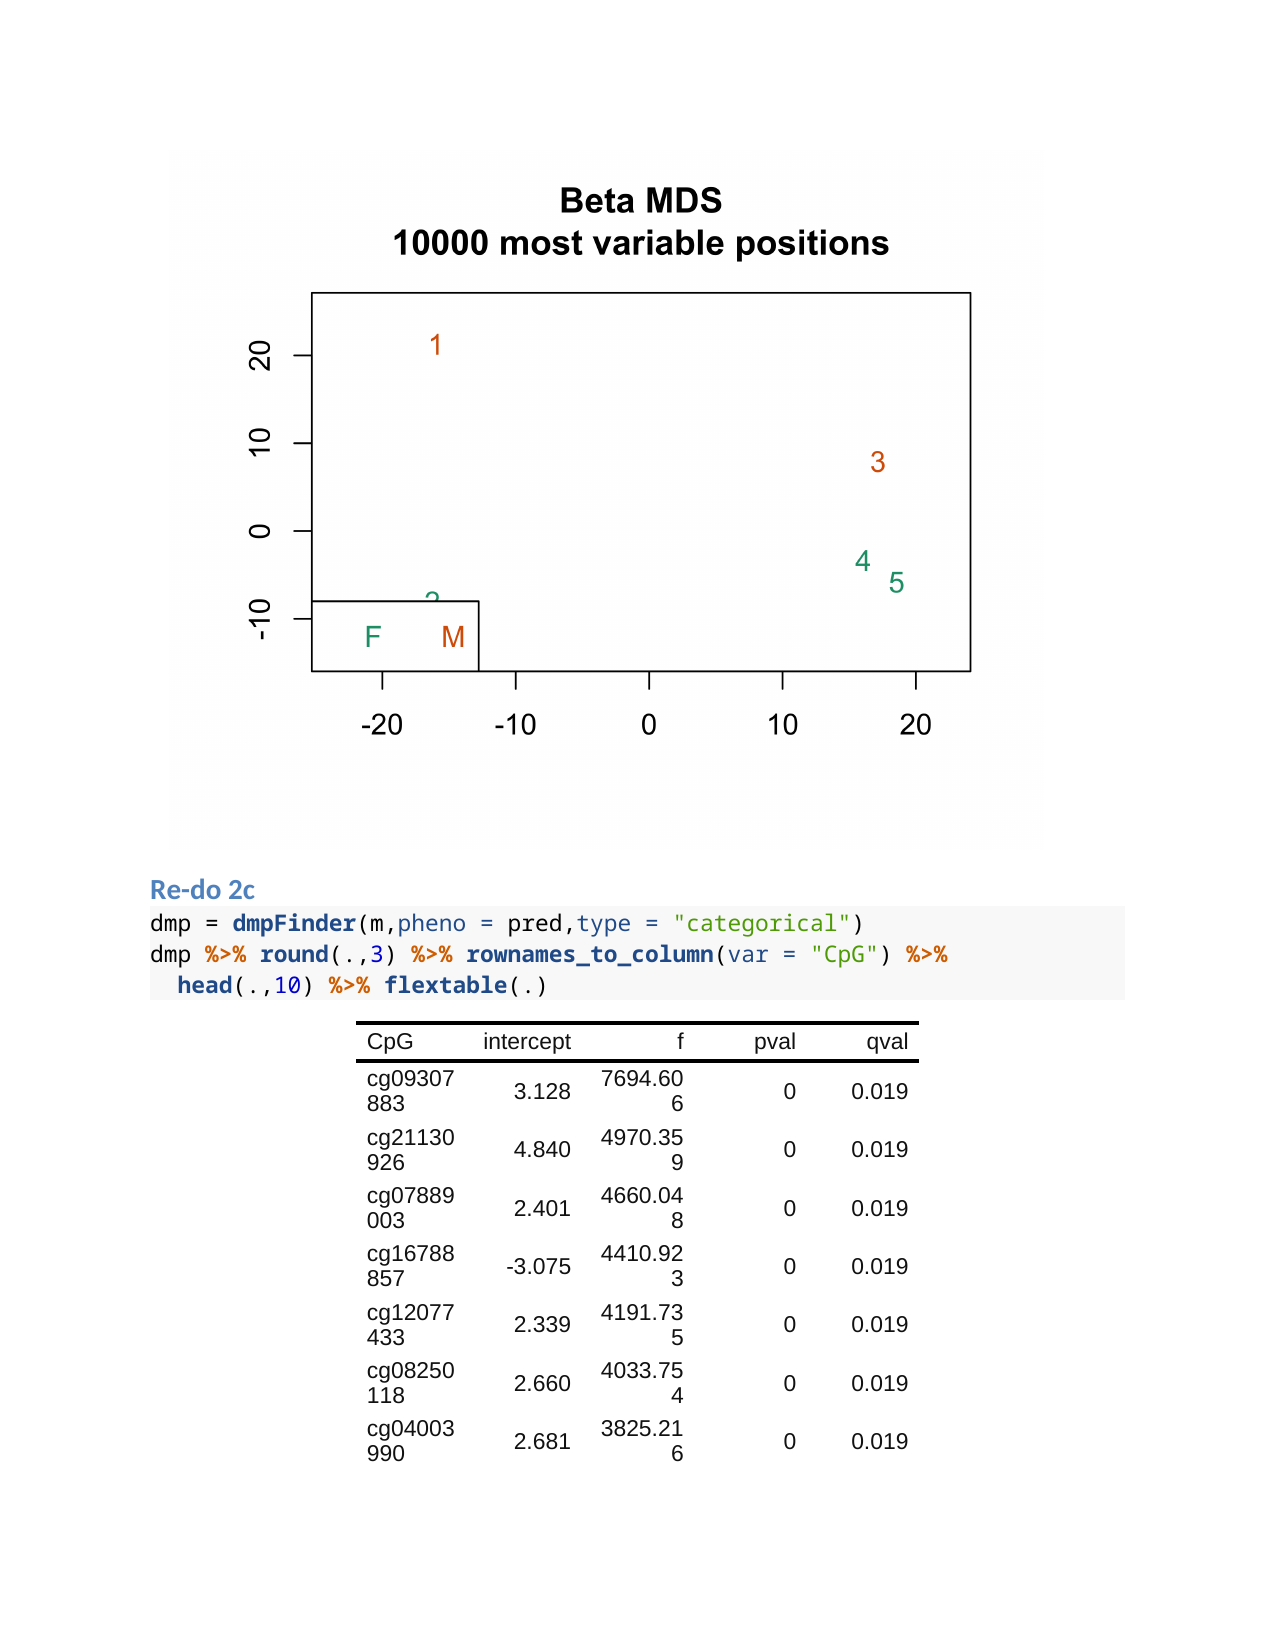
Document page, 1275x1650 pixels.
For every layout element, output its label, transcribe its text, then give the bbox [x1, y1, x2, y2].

table_cell 0.019 [806, 1413, 919, 1471]
table_cell -3.075 [469, 1238, 581, 1296]
table_cell 2.681 [469, 1413, 581, 1471]
table_cell cg04003990 [356, 1413, 469, 1471]
table_header qval [806, 1025, 919, 1058]
table_cell 0.019 [806, 1179, 919, 1238]
table_cell 4191.735 [581, 1296, 694, 1354]
table_cell 4970.359 [581, 1121, 694, 1179]
table_header f [581, 1025, 694, 1058]
table_cell 4.840 [469, 1121, 581, 1179]
table_cell 0 [694, 1413, 806, 1471]
text dmp = dmpFinder(m,pheno = pred,type = "categorical") dmp %>% round(.,3) %>% rownames_to_column(var = "CpG") %>% head(.,10) %>% flextable(.) [549, 906, 1125, 1000]
subtitle Re-do 2c [150, 871, 1125, 906]
table_cell 0.019 [806, 1063, 919, 1121]
table_cell cg09307883 [356, 1063, 469, 1121]
table_cell 0.019 [806, 1238, 919, 1296]
table_cell 0.019 [806, 1354, 919, 1413]
table_cell 4033.754 [581, 1354, 694, 1413]
table_cell 0 [694, 1296, 806, 1354]
table_cell 0 [694, 1238, 806, 1296]
table_cell 4660.048 [581, 1179, 694, 1238]
table_cell 0.019 [806, 1296, 919, 1354]
table_cell 0 [694, 1121, 806, 1179]
picture [168, 150, 1044, 850]
table_cell cg21130926 [356, 1121, 469, 1179]
table_cell 7694.606 [581, 1063, 694, 1121]
table_header CpG [356, 1025, 469, 1058]
table_cell 0.019 [806, 1121, 919, 1179]
table_cell 3825.216 [581, 1413, 694, 1471]
table_cell 2.401 [469, 1179, 581, 1238]
table_cell 2.660 [469, 1354, 581, 1413]
table_header intercept [469, 1025, 581, 1058]
table_cell 0 [694, 1354, 806, 1413]
table_cell cg12077433 [356, 1296, 469, 1354]
table_header pval [694, 1025, 806, 1058]
table_cell 2.339 [469, 1296, 581, 1354]
table_cell cg16788857 [356, 1238, 469, 1296]
table_cell cg07889003 [356, 1179, 469, 1238]
table_cell 0 [694, 1179, 806, 1238]
table_cell 3.128 [469, 1063, 581, 1121]
table_cell 4410.923 [581, 1238, 694, 1296]
table_cell cg08250118 [356, 1354, 469, 1413]
table_cell 0 [694, 1063, 806, 1121]
